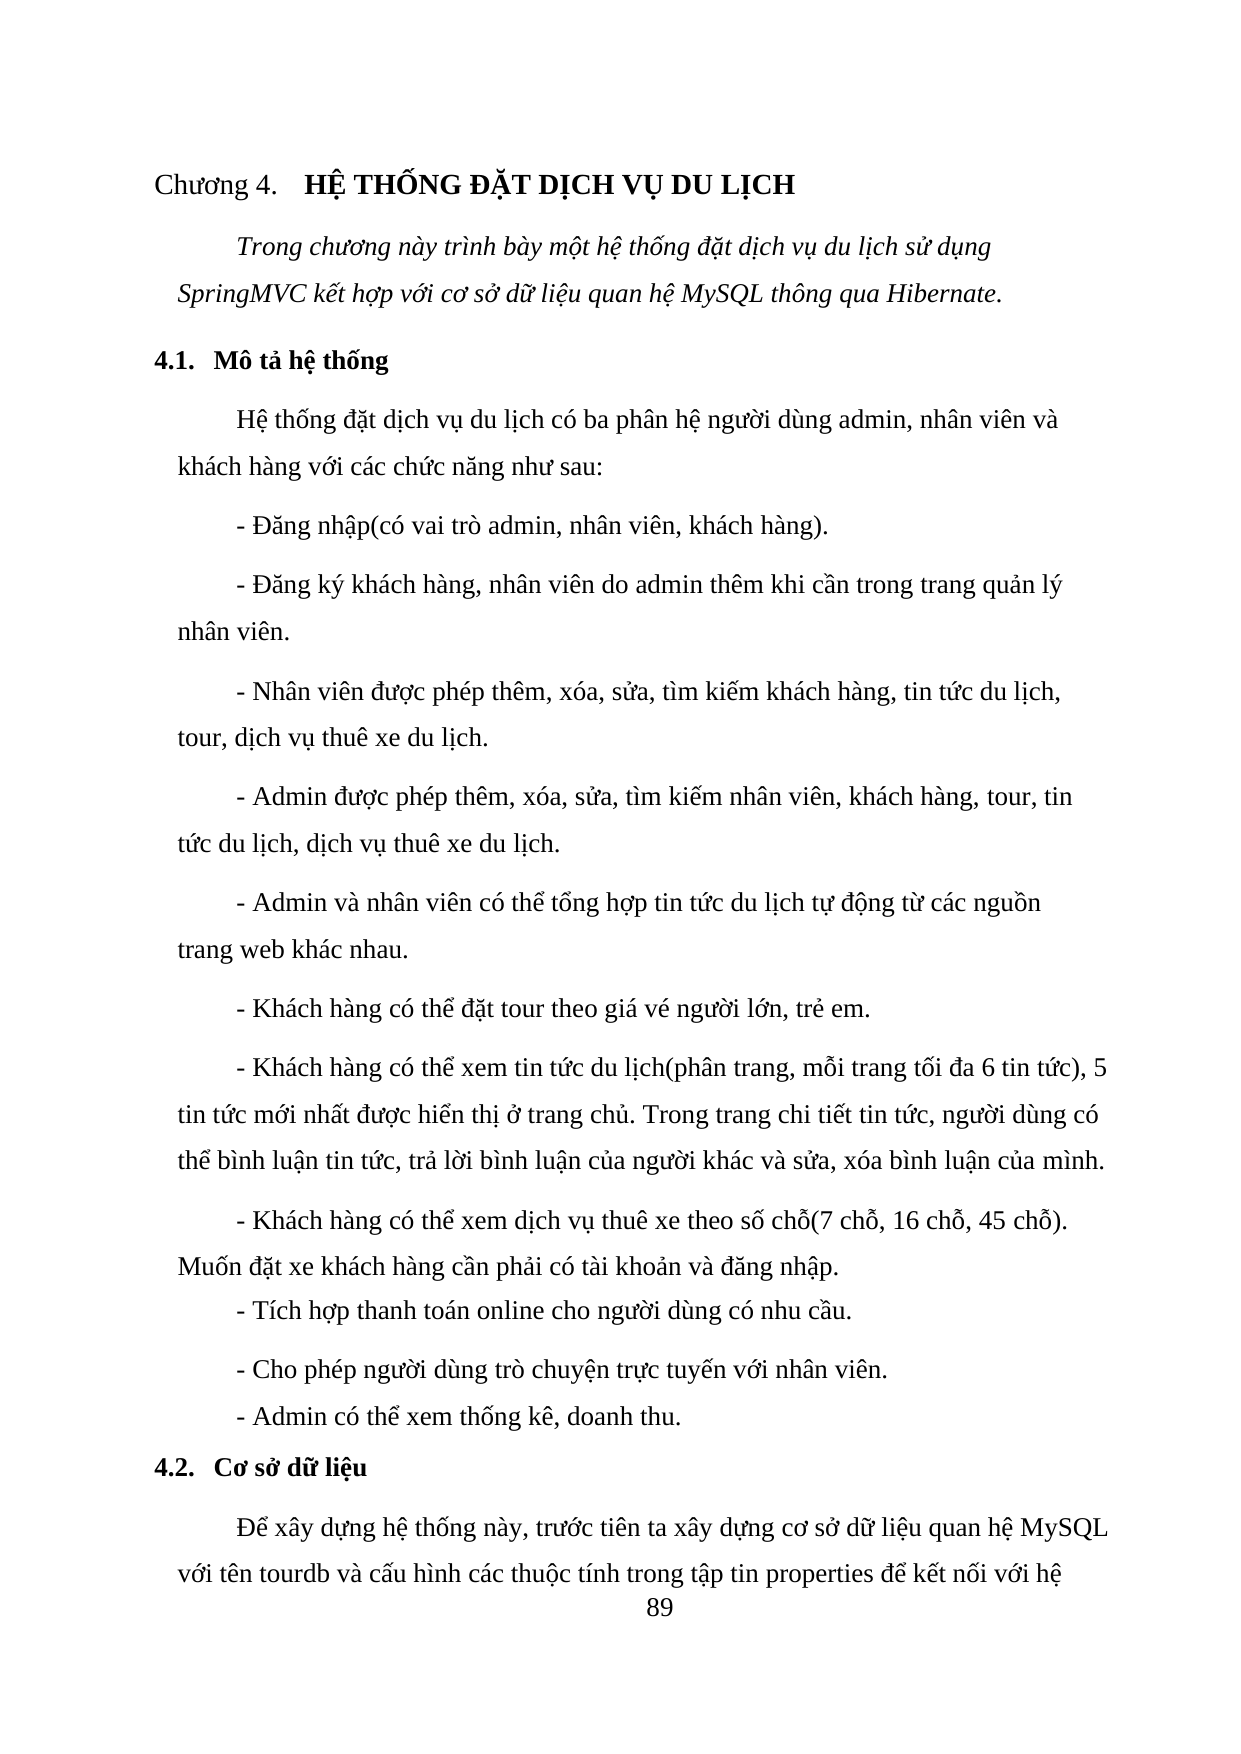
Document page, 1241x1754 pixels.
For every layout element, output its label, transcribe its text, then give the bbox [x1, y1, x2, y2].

list Admin có thể xem thống kê, doanh thu. [236, 1399, 1165, 1431]
list Admin và nhân viên có thể tổng hợp tin tức du lịch tự động từ các nguồn trang web khác nhau. [177, 886, 1091, 964]
subtitle Mô tả hệ thống [154, 344, 1165, 376]
list Tích hợp thanh toán online cho người dùng có nhu cầu. [177, 1294, 1108, 1325]
list Nhân viên được phép thêm, xóa, sửa, tìm kiếm khách hàng, tin tức du lịch, tour, dịch vụ thuê xe du lịch. [177, 674, 1115, 752]
list Khách hàng có thể xem tin tức du lịch(phân trang, mỗi trang tối đa 6 tin tức), 5 tin tức mới nhất được hiển thị ở trang chủ. Trong trang chi tiết tin tức, người dùng có thể bình luận tin tức, trả lời bình luận của người khác và sửa, xóa bình luận của mình. [177, 1051, 1108, 1176]
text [177, 1511, 1111, 1588]
list Đăng ký khách hàng, nhân viên do admin thêm khi cần trong trang quản lý nhân viên. [177, 569, 1064, 646]
list Đăng nhập(có vai trò admin, nhân viên, khách hàng). [236, 509, 1165, 540]
text Hệ thống đặt dịch vụ du lịch có ba phân hệ người dùng admin, nhân viên và khách hàng với các chức năng như sau: [177, 404, 1061, 481]
list Khách hàng có thể đặt tour theo giá vé người lớn, trẻ em. [177, 992, 1091, 1023]
subtitle Cơ sở dữ liệu [154, 1452, 1165, 1483]
subtitle HỆ THỐNG ĐẶT DỊCH VỤ DU LỊCH [154, 167, 1165, 201]
list Admin được phép thêm, xóa, sửa, tìm kiếm nhân viên, khách hàng, tour, tin tức du lịch, dịch vụ thuê xe du lịch. [177, 780, 1091, 858]
text Trong chương này trình bày một hệ thống đặt dịch vụ du lịch sử dụng SpringMVC kết hợp với cơ sở dữ liệu quan hệ MySQL thông qua Hibernate. [177, 230, 1005, 308]
list Khách hàng có thể xem dịch vụ thuê xe theo số chỗ(7 chỗ, 16 chỗ, 45 chỗ). [236, 1204, 1165, 1235]
text Muốn đặt xe khách hàng cần phải có tài khoản và đăng nhập. [177, 1251, 1165, 1282]
list Cho phép người dùng trò chuyện trực tuyến với nhân viên. [177, 1353, 1108, 1384]
